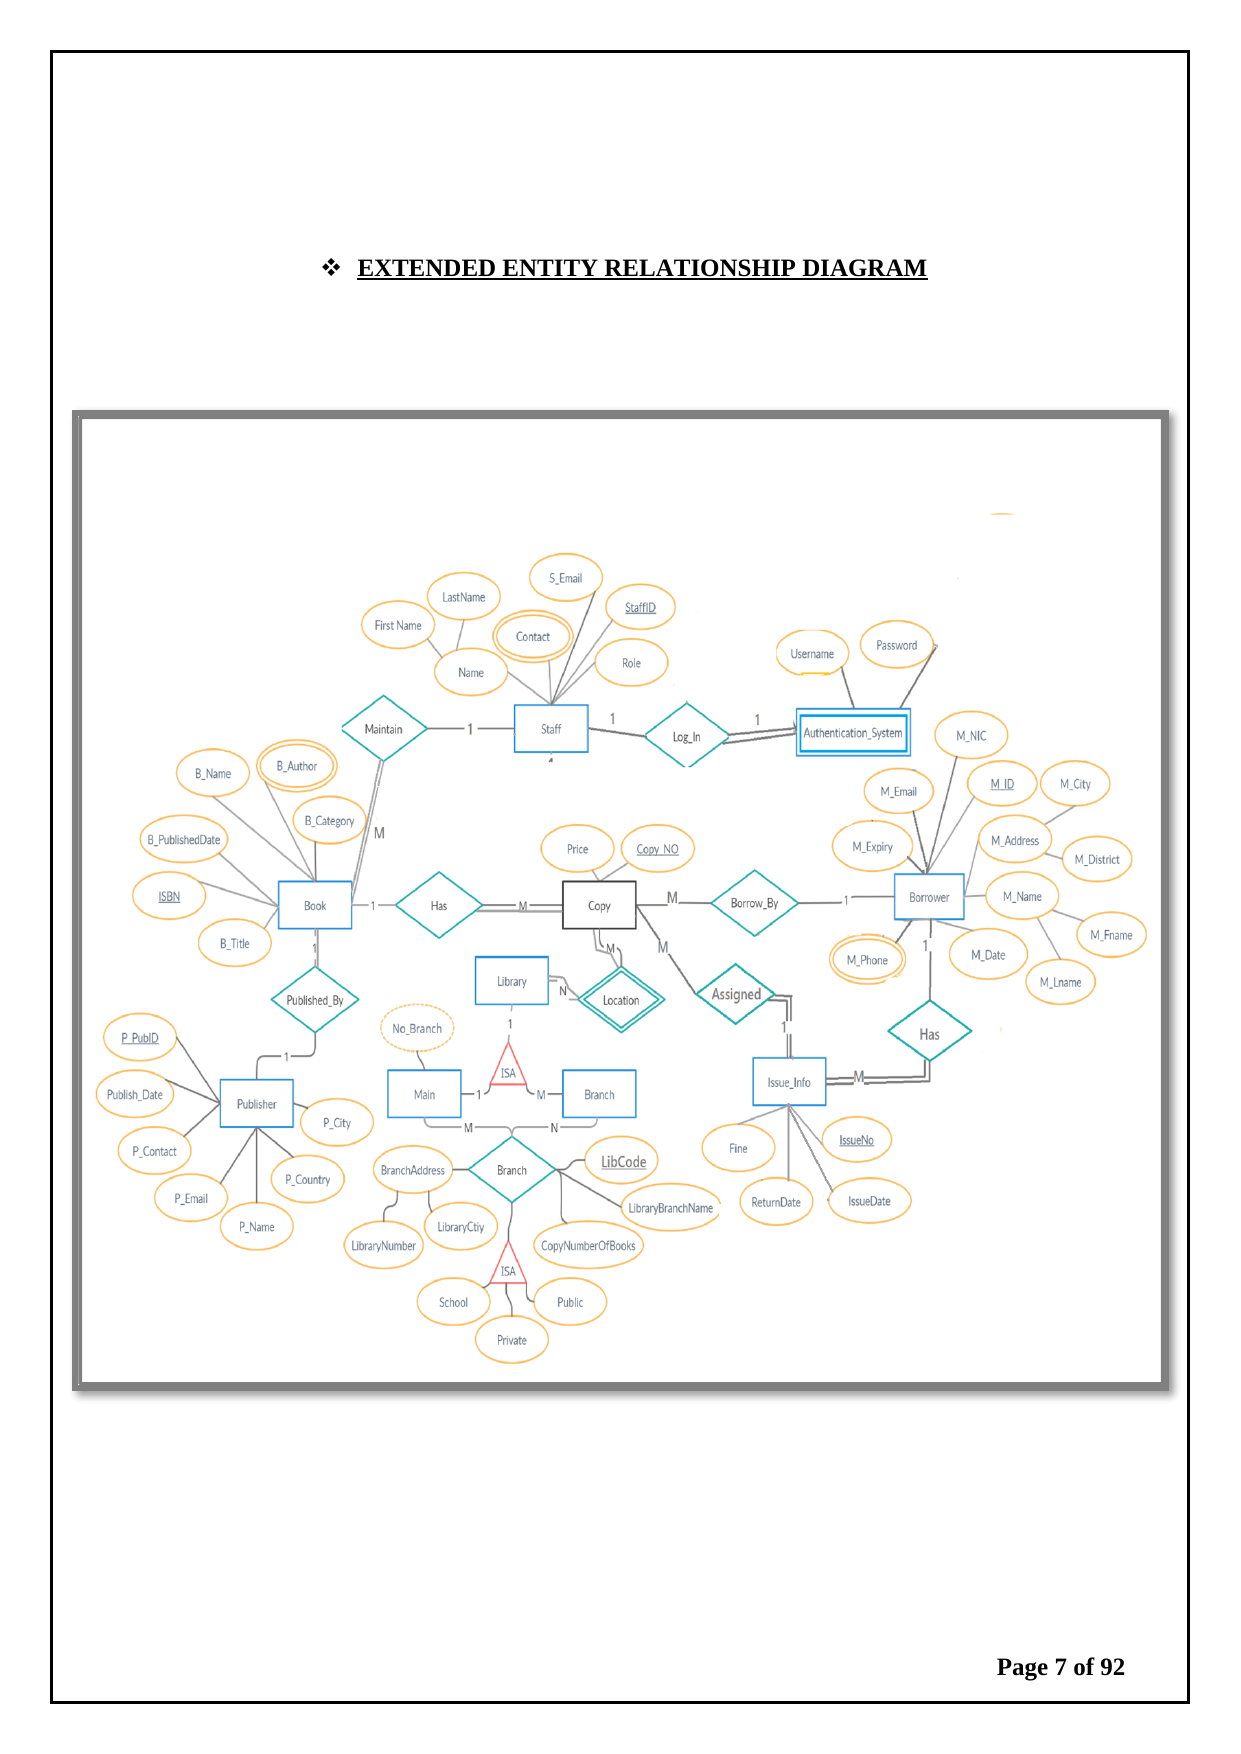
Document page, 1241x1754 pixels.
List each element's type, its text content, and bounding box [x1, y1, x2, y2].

picture [78, 416, 1163, 1385]
subtitle EXTENDED ENTITY RELATIONSHIP DIAGRAM [122, 253, 1125, 282]
